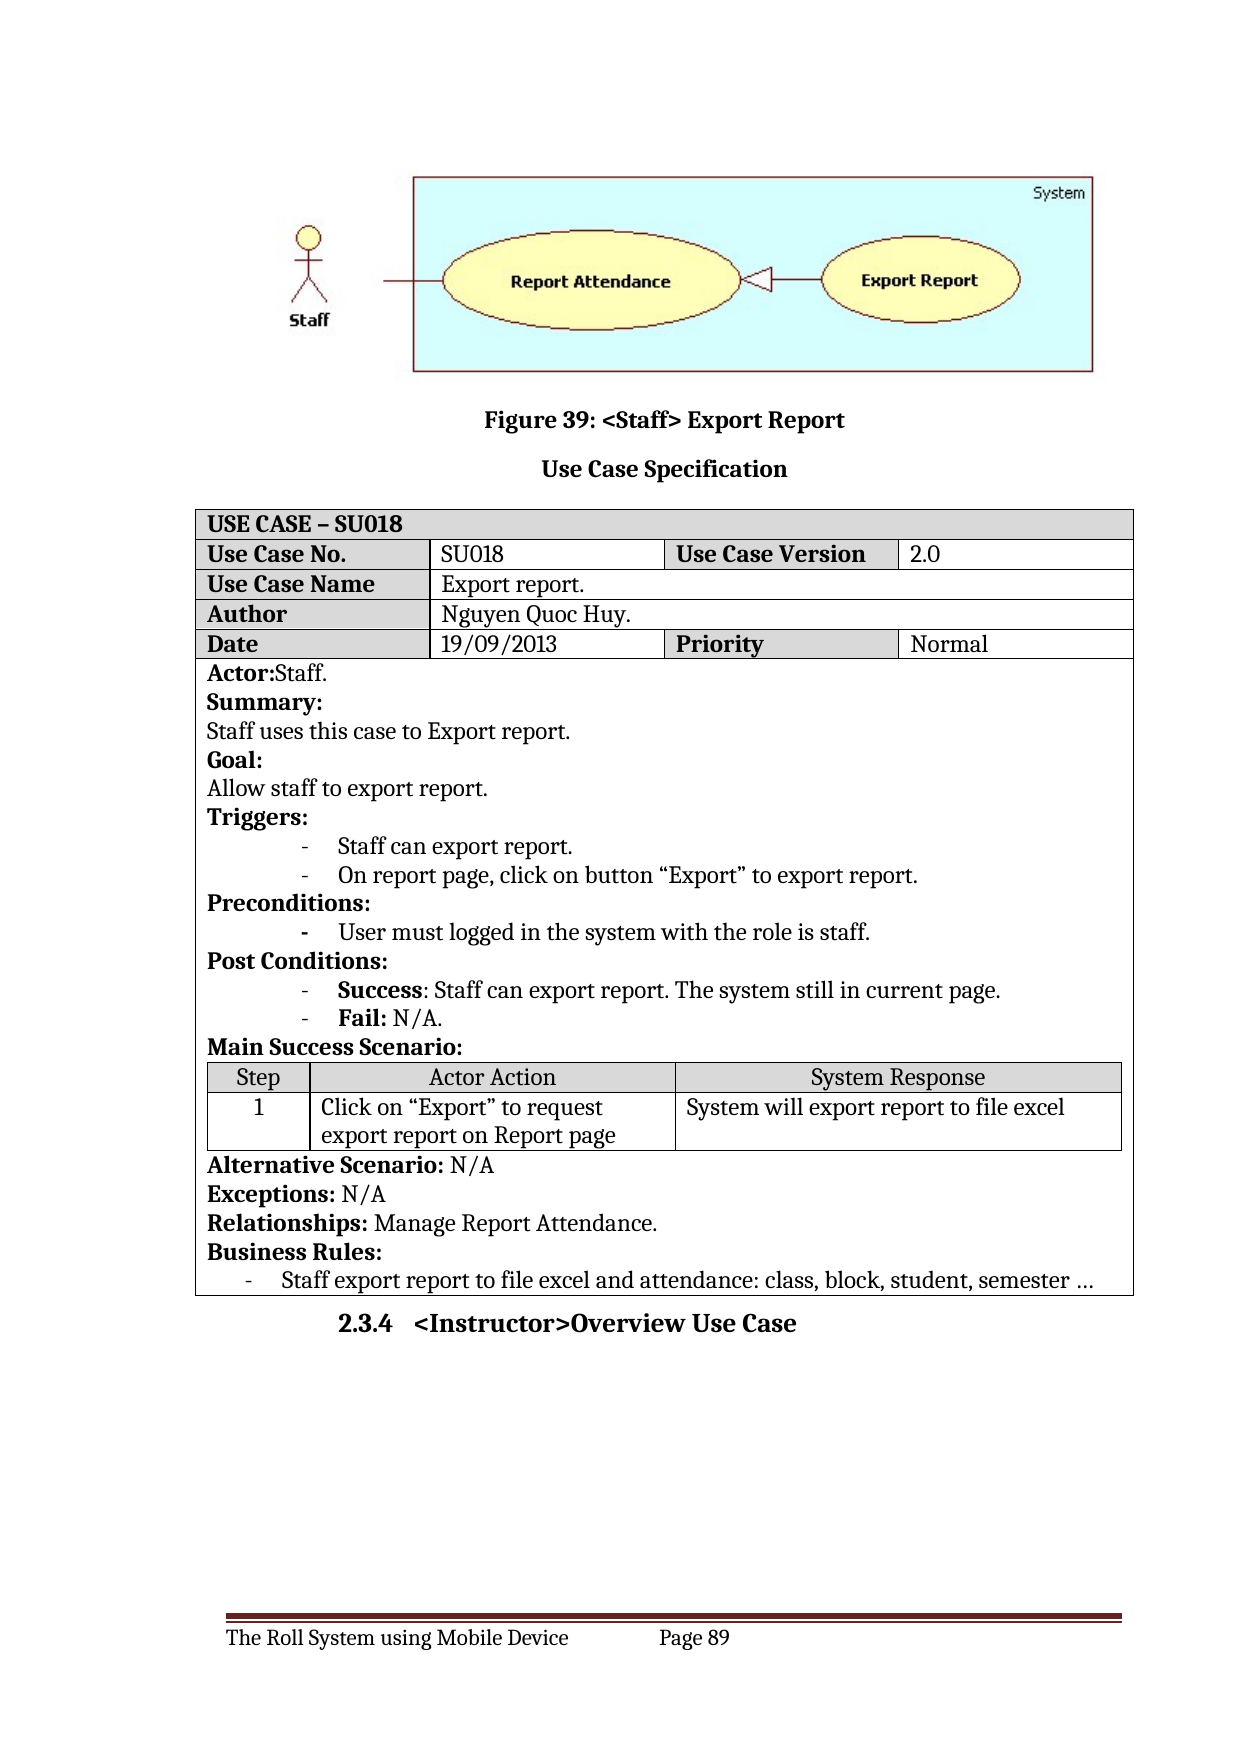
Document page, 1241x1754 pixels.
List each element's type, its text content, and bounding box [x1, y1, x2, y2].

subtitle <Instructor>Overview Use Case [338, 1308, 1122, 1339]
table_cell Nguyen Quoc Huy. [431, 600, 1133, 628]
picture [206, 147, 1123, 402]
table_header USE CASE – SU018 [196, 510, 1133, 539]
table_cell SU018 [431, 540, 664, 569]
table_cell Export report. [431, 570, 1133, 599]
table_cell 19/09/2013 [431, 630, 664, 658]
table_cell Use Case Name [196, 570, 429, 599]
table_cell Actor:Staff. Summary: Staff uses this case to Export report. Goal: Allow staff to export report. Triggers: Staff can export report. On report page, click on button “Export” to export report. Preconditions: User must logged in the system with the role is staff. Post Conditions: Success: Staff can export report. The system still in current page. Fail: N/A. Main Success Scenario: Alternative Scenario: N/A Exceptions: N/A Relationships: Manage Report Attendance. Business Rules: Staff export report to file excel and attendance: class, block, student, semester … [196, 659, 1133, 1295]
table_cell Normal [899, 630, 1133, 658]
table_cell Priority [665, 630, 898, 658]
table_cell Use Case No. [196, 540, 429, 569]
table_cell Author [196, 600, 429, 628]
table_cell Use Case Version [665, 540, 898, 569]
table_cell 2.0 [899, 540, 1133, 569]
subtitle Use Case Specification [207, 455, 1122, 484]
table_cell Date [196, 630, 429, 658]
